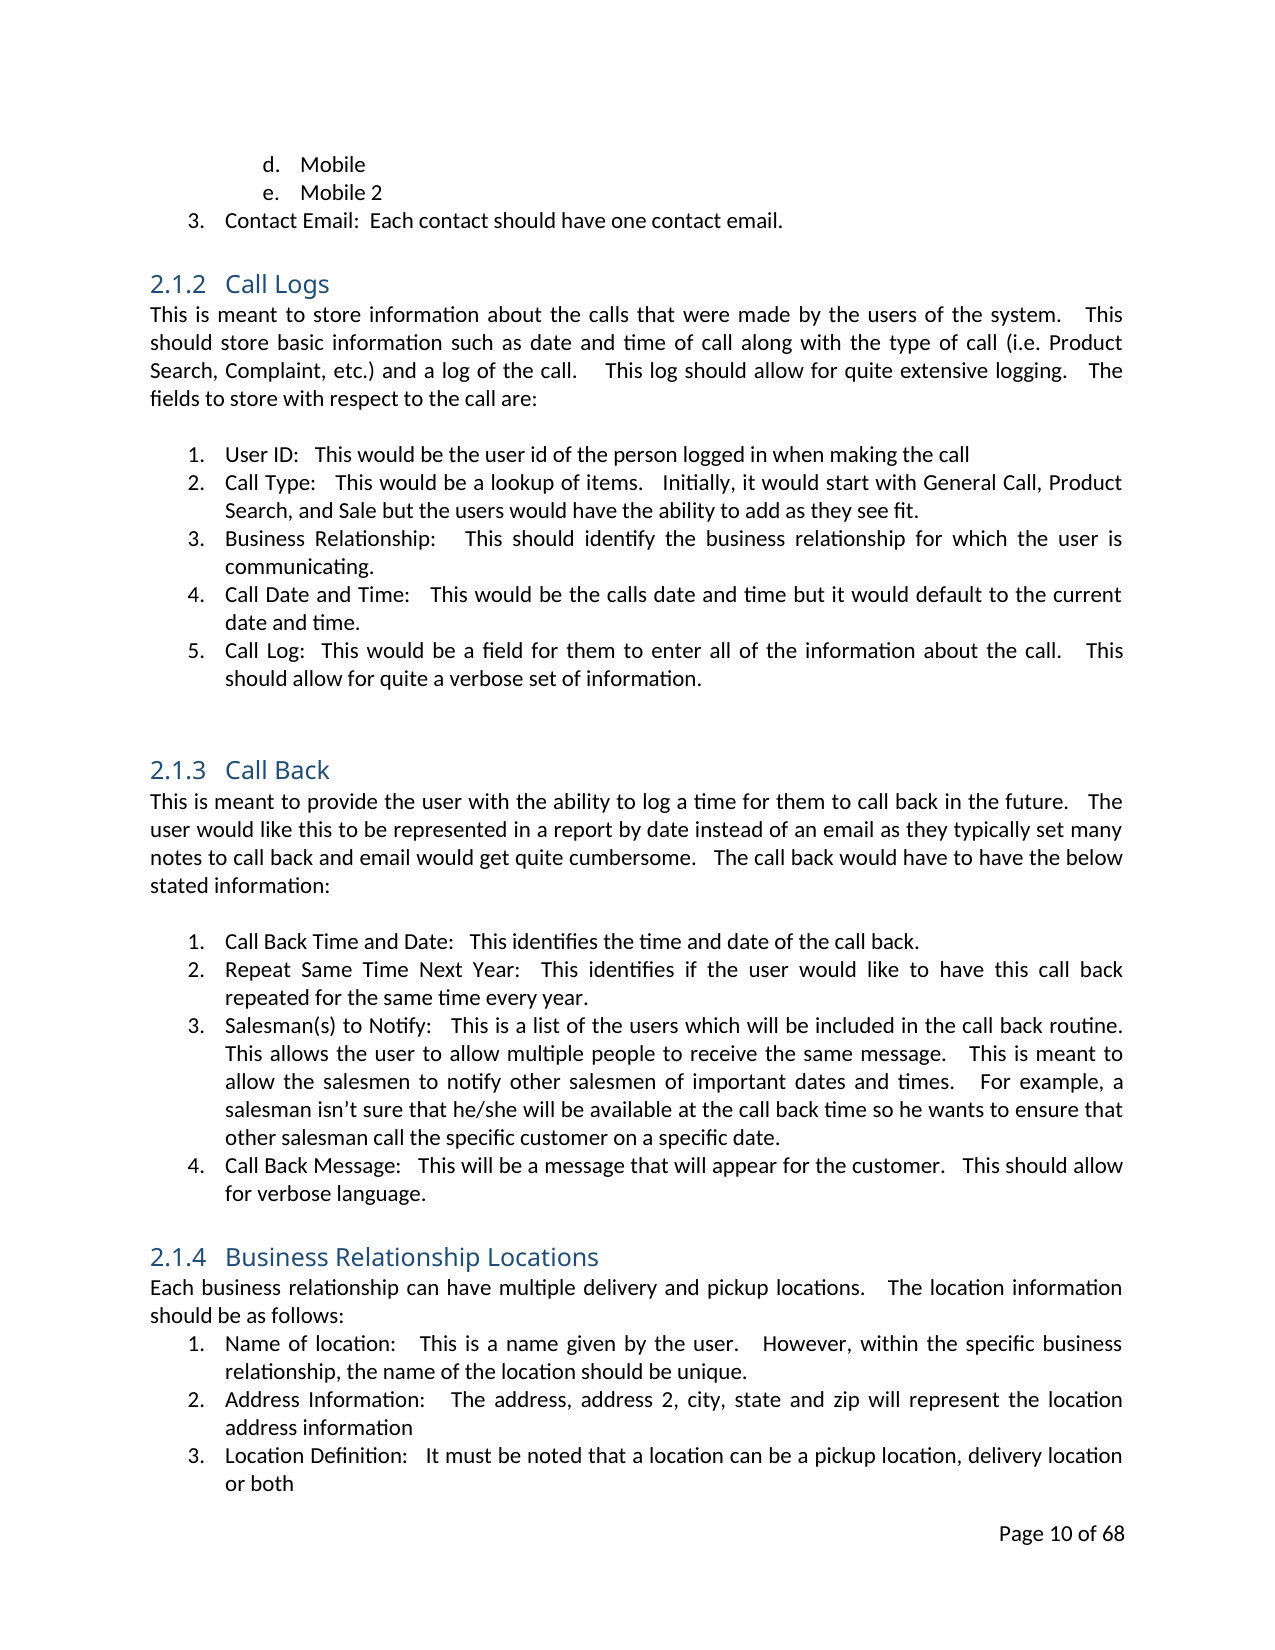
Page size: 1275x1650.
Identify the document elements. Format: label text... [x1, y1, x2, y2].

subtitle Call Logs [150, 266, 1125, 300]
text This is meant to provide the user with the ability to log a time for them to call back in the future. The user would like this to be represented in a report by date instead of an email as they typically set many notes to call back and email would get quite cumbersome. The call back would have to have the below stated information: [150, 787, 1125, 899]
list Call Type: This would be a lookup of items. Initially, it would start with General Call, Product Search, and Sale but the users would have the ability to add as they see fit. [187, 468, 1125, 524]
list Call Log: This would be a field for them to enter all of the information about the call. This should allow for quite a verbose set of information. [187, 637, 1125, 693]
list Location Definition: It must be noted that a location can be a pickup location, delivery location or both [187, 1442, 1125, 1498]
list Call Back Time and Date: This identifies the time and date of the call back. [187, 927, 1125, 955]
list Address Information: The address, address 2, city, state and zip will represent the location address information [187, 1386, 1125, 1442]
list Contact Email: Each contact should have one contact email. [187, 206, 1125, 234]
subtitle Call Back [150, 753, 1125, 787]
list Mobile 2 [262, 178, 1125, 206]
list Name of location: This is a name given by the user. However, within the specific business relationship, the name of the location should be unique. [187, 1329, 1125, 1386]
list Call Back Message: This will be a message that will appear for the customer. This should allow for verbose language. [187, 1151, 1125, 1207]
text This is meant to store information about the calls that were made by the users of the system. This should store basic information such as date and time of call along with the type of call (i.e. Product Search, Complaint, etc.) and a log of the call. This log should allow for quite extensive logging. The fields to store with respect to the call are: [150, 300, 1125, 412]
subtitle Business Relationship Locations [150, 1239, 1125, 1273]
list Business Relationship: This should identify the business relationship for which the user is communicating. [187, 524, 1125, 581]
list Salesman(s) to Notify: This is a list of the users which will be included in the call back routine. This allows the user to allow multiple people to receive the same message. This is meant to allow the salesmen to notify other salesmen of important dates and times. For example, a salesman isn’t sure that he/she will be available at the call back time so he wants to ensure that other salesman call the specific customer on a specific date. [187, 1011, 1125, 1151]
list Call Date and Time: This would be the calls date and time but it would default to the current date and time. [187, 581, 1125, 637]
list Repeat Same Time Next Year: This identifies if the user would like to have this call back repeated for the same time every year. [187, 955, 1125, 1011]
list Mobile [262, 150, 1125, 178]
text Each business relationship can have multiple delivery and pickup locations. The location information should be as follows: [150, 1273, 1125, 1329]
list User ID: This would be the user id of the person logged in when making the call [187, 440, 1125, 468]
